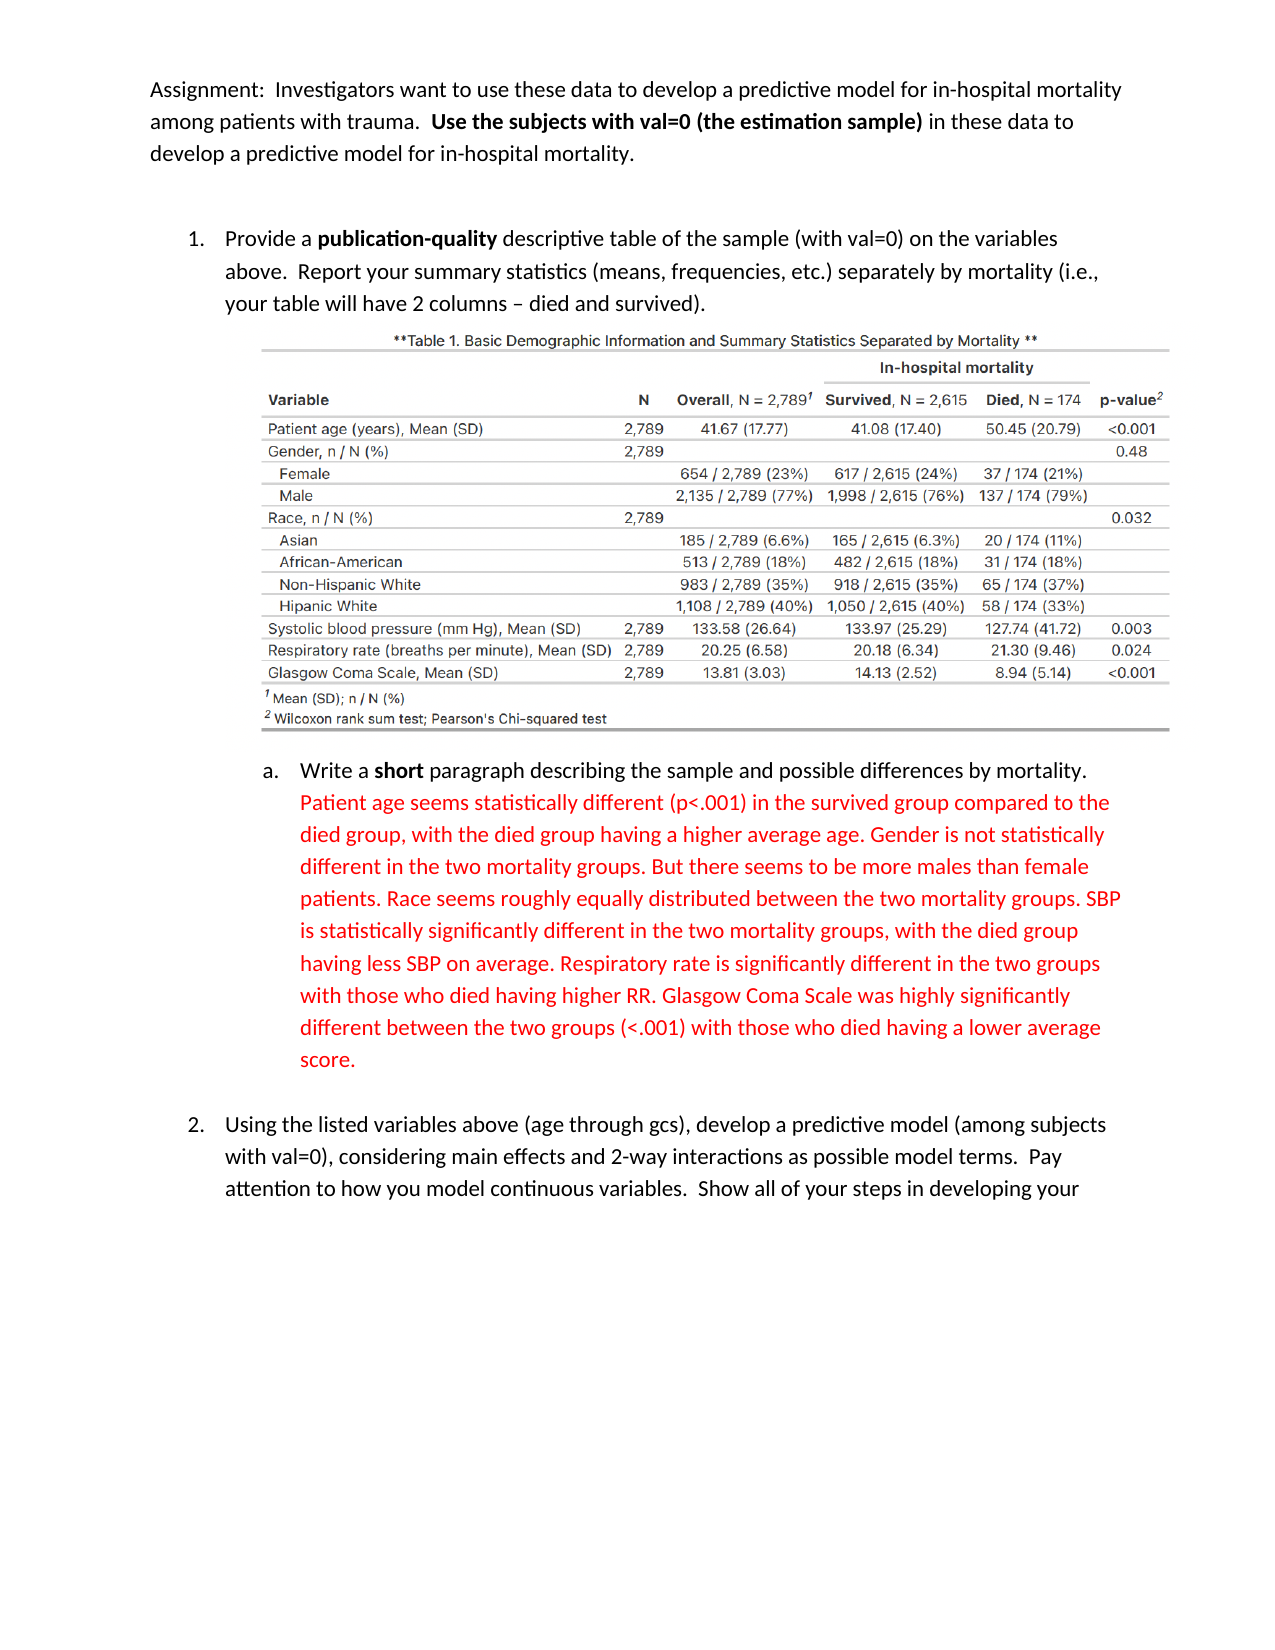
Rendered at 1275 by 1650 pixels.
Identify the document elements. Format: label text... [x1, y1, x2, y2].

text Assignment: Investigators want to use these data to develop a predictive model for in-hospital mortality among patients with trauma. Use the subjects with val=0 (the estimation sample) in these data to develop a predictive model for in-hospital mortality. [150, 75, 1125, 199]
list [187, 1110, 1125, 1202]
picture [225, 321, 1200, 752]
list Write a short paragraph describing the sample and possible differences by mortality. Patient age seems statistically different (p<.001) in the survived group compared to the died group, with the died group having a higher average age. Gender is not statistically different in the two mortality groups. But there seems to be more males than female patients. Race seems roughly equally distributed between the two mortality groups. SBP is statistically significantly different in the two mortality groups, with the died group having less SBP on average. Respiratory rate is significantly different in the two groups with those who died having higher RR. Glasgow Coma Scale was highly significantly different between the two groups (<.001) with those who died having a lower average score. [262, 756, 1125, 1106]
